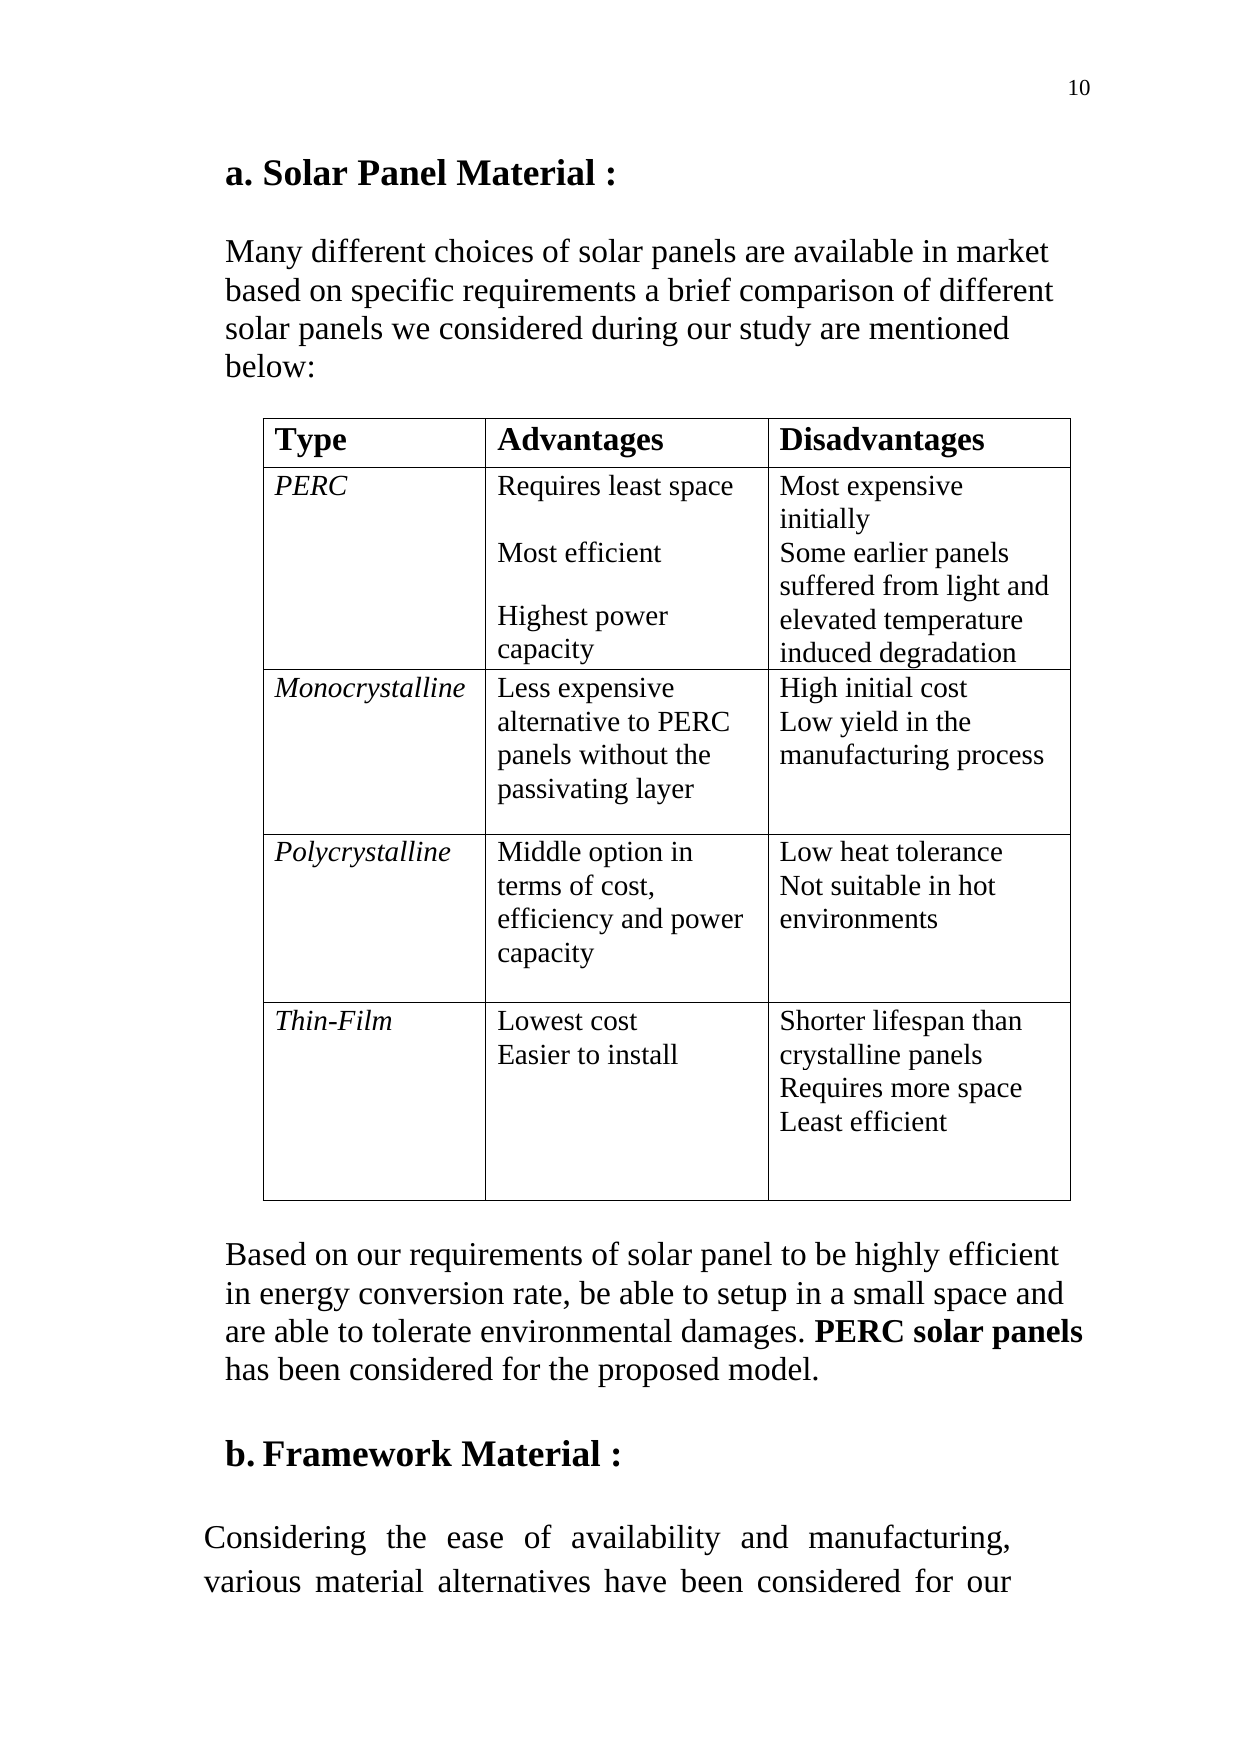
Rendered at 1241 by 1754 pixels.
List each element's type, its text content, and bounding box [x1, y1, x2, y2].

table_cell Shorter lifespan than crystalline panels Requires more space Least efficient [769, 1003, 1070, 1200]
table_cell Middle option in terms of cost, efficiency and power capacity [486, 835, 768, 1002]
table_cell Less expensive alternative to PERC panels without the passivating layer [486, 670, 768, 833]
table_cell Requires least space Most efficient Highest power capacity [486, 468, 768, 669]
list Many different choices of solar panels are available in market based on specific requirements a brief comparison of different solar panels we considered during our study are mentioned below: [225, 231, 1090, 385]
table_cell Most expensive initially Some earlier panels suffered from light and elevated temperature induced degradation [769, 468, 1070, 669]
table_cell High initial cost Low yield in the manufacturing process [769, 670, 1070, 833]
list Solar Panel Material : [225, 150, 1090, 193]
list Framework Material : [225, 1431, 1090, 1474]
table_cell PERC [264, 468, 485, 669]
table_cell Low heat tolerance Not suitable in hot environments [769, 835, 1070, 1002]
table_cell Thin-Film [264, 1003, 485, 1200]
table_header Disadvantages [769, 419, 1070, 467]
list Based on our requirements of solar panel to be highly efficient in energy conversion rate, be able to setup in a small space and are able to tolerate environmental damages. PERC solar panels has been considered for the proposed model. [225, 1235, 1090, 1388]
table_cell Polycrystalline [264, 835, 485, 1002]
table_header Advantages [486, 419, 768, 467]
table_cell Lowest cost Easier to install [486, 1003, 768, 1200]
table_header Type [264, 419, 485, 467]
table_cell Monocrystalline [264, 670, 485, 833]
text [203, 1517, 1012, 1600]
